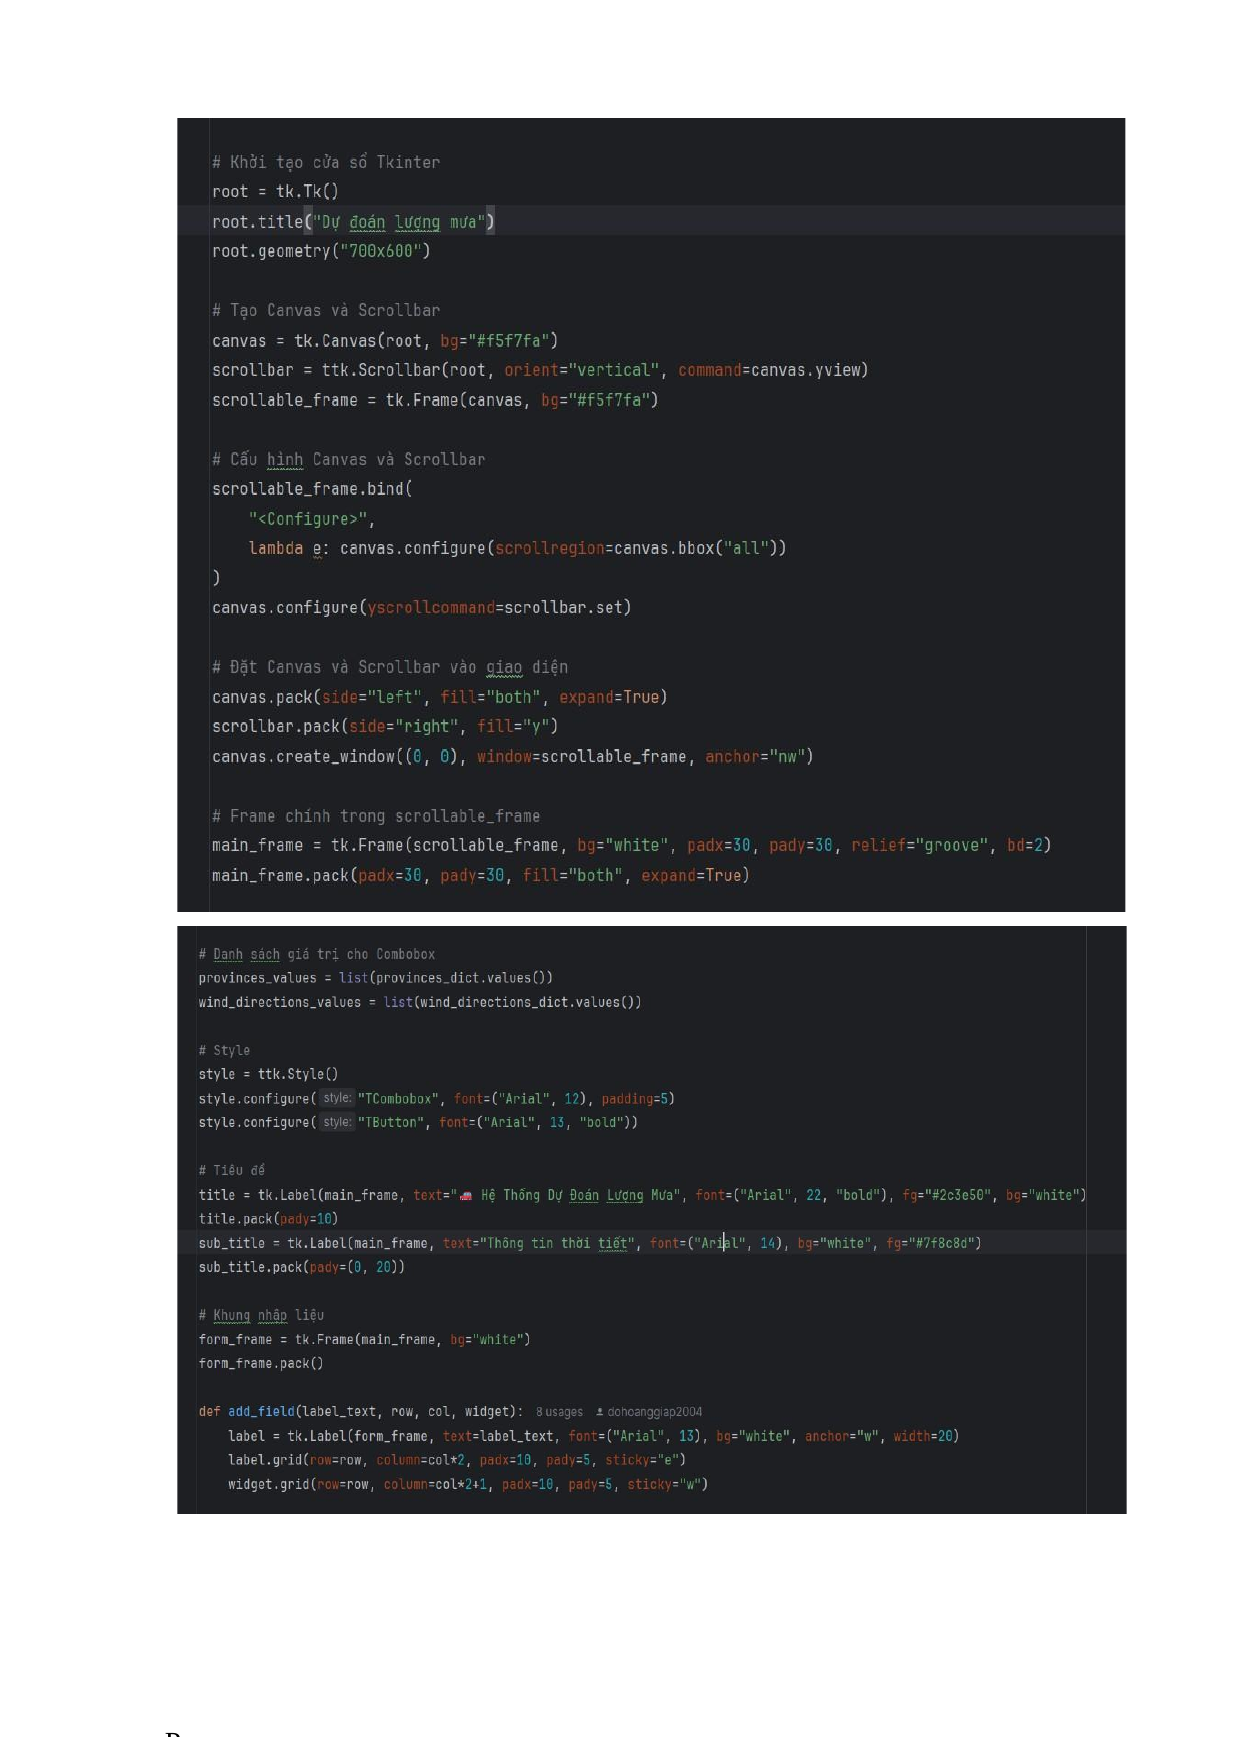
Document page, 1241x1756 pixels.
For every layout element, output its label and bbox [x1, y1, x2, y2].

picture [177, 118, 1126, 912]
picture [177, 926, 1127, 1514]
